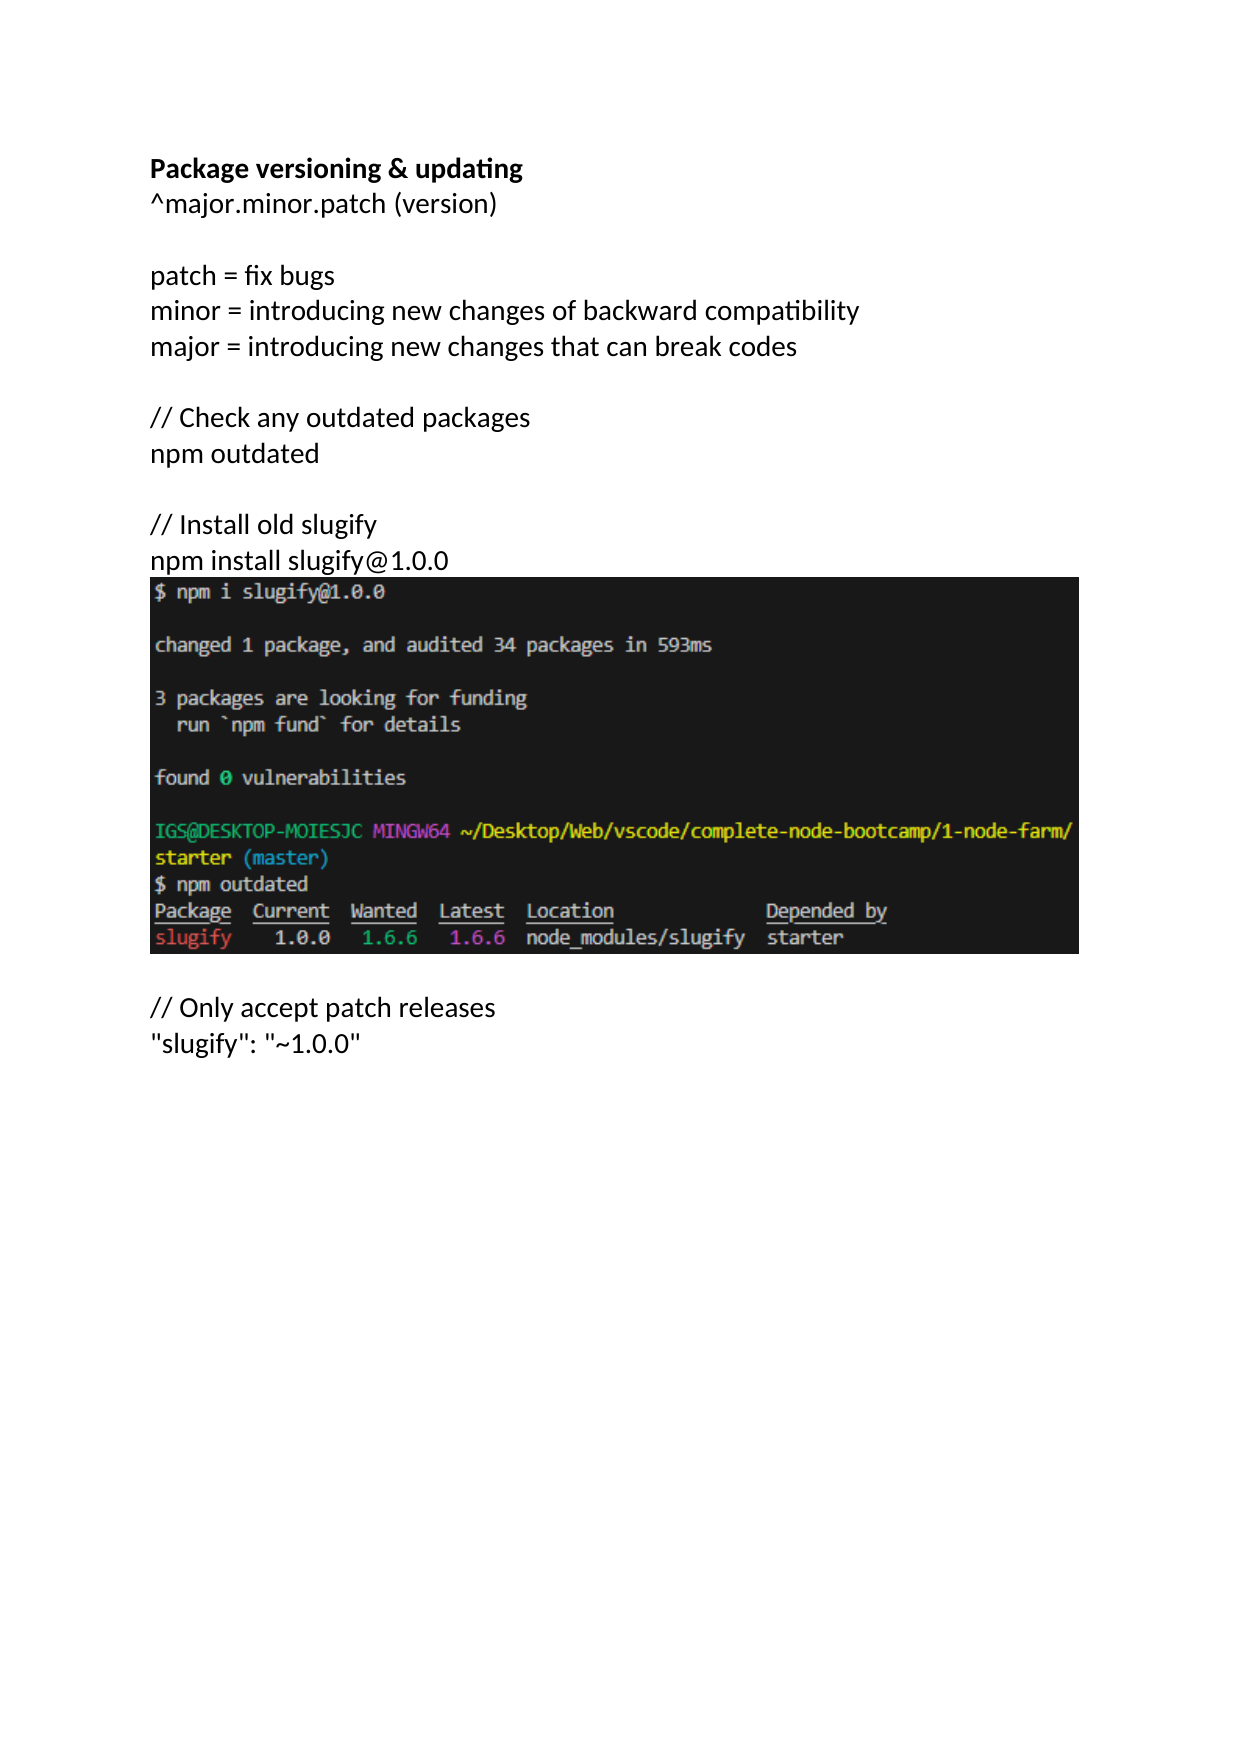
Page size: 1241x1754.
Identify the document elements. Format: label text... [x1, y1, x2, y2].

text // Install old slugify [150, 506, 1090, 542]
text minor = introducing new changes of backward compatibility [150, 292, 1090, 328]
text Package versioning & updating [150, 150, 1090, 186]
text npm outdated [150, 435, 1090, 471]
text // Only accept patch releases [150, 989, 1090, 1025]
text patch = fix bugs [150, 257, 1090, 292]
text ^major.minor.patch (version) [150, 186, 1090, 221]
text major = introducing new changes that can break codes [150, 328, 1090, 364]
text "slugify": "~1.0.0" [150, 1025, 1090, 1061]
text npm install slugify@1.0.0 [150, 542, 1090, 577]
text // Check any outdated packages [150, 399, 1090, 435]
picture [150, 577, 1079, 954]
